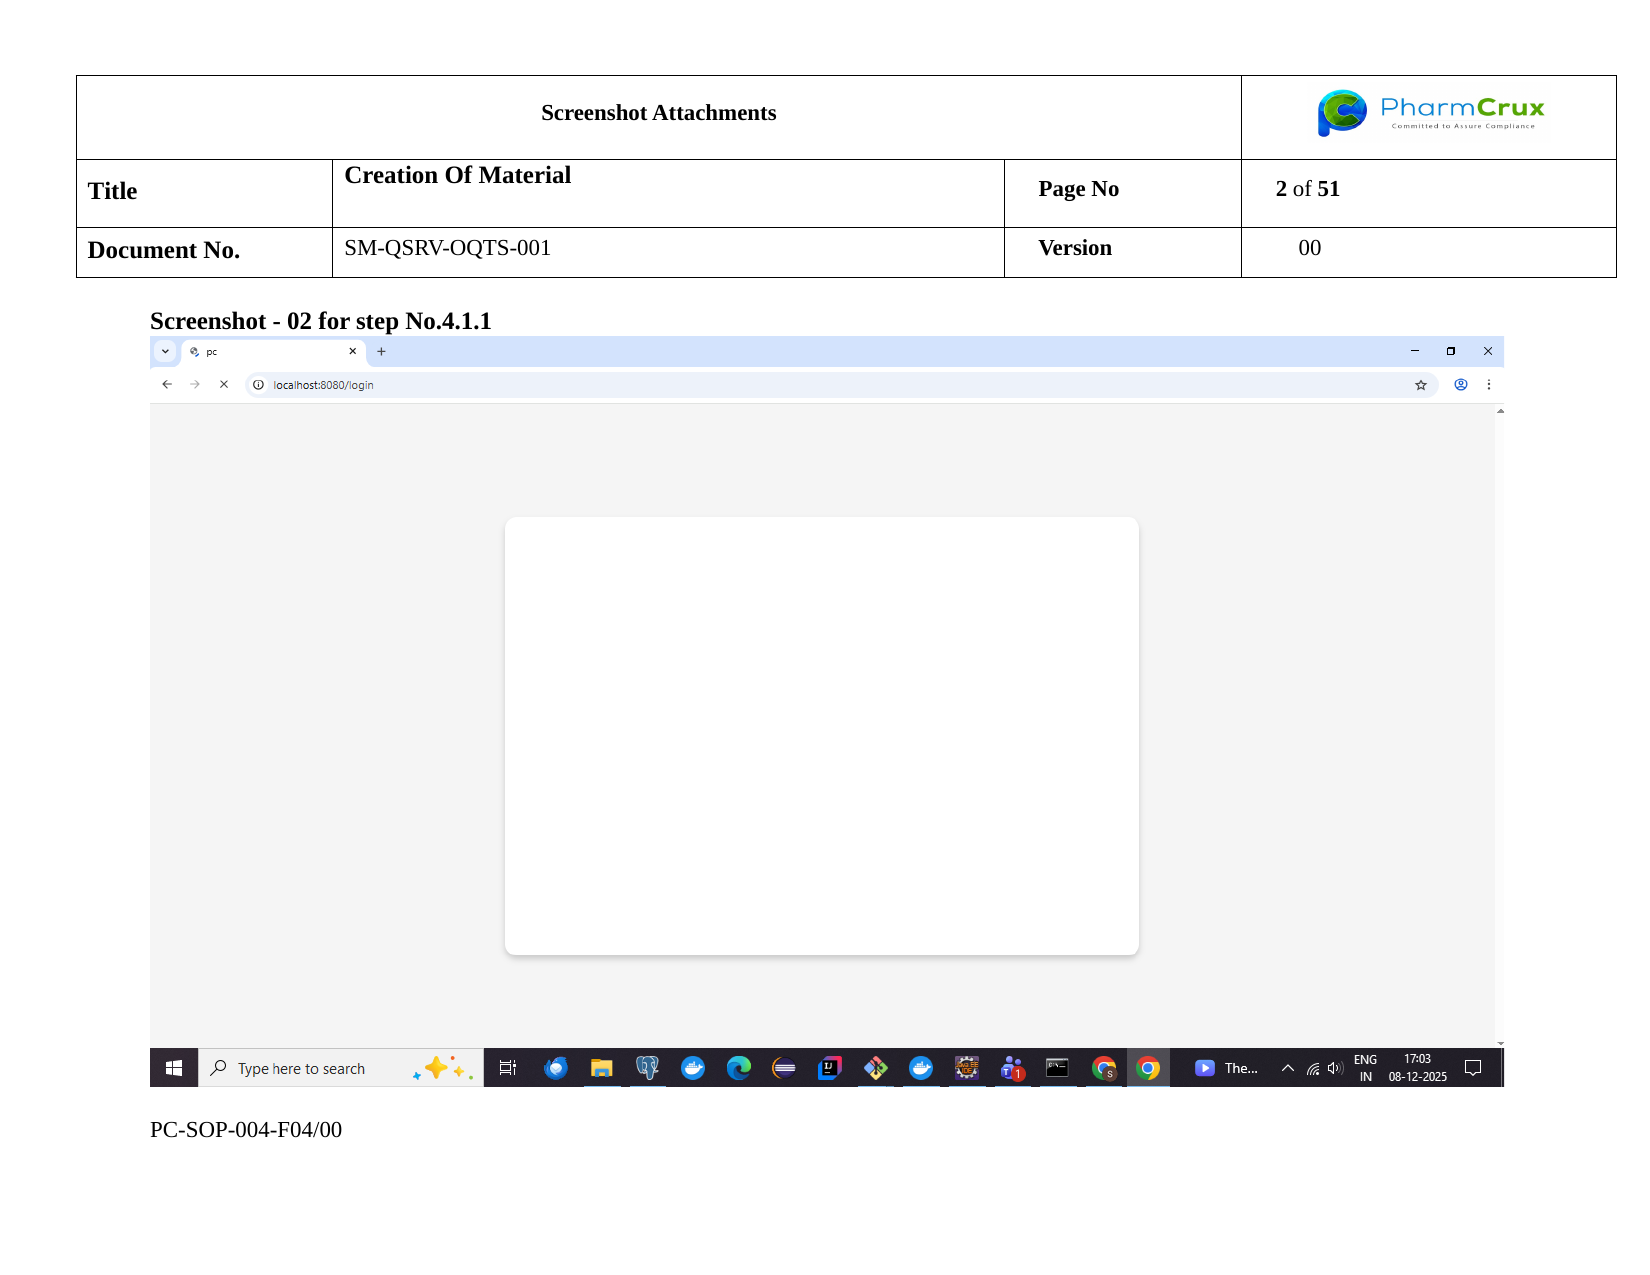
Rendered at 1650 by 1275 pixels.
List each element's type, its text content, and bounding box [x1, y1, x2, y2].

text Screenshot - 02 for step No.4.1.1 [150, 306, 1500, 336]
picture [150, 336, 1505, 1087]
picture [1307, 82, 1551, 143]
